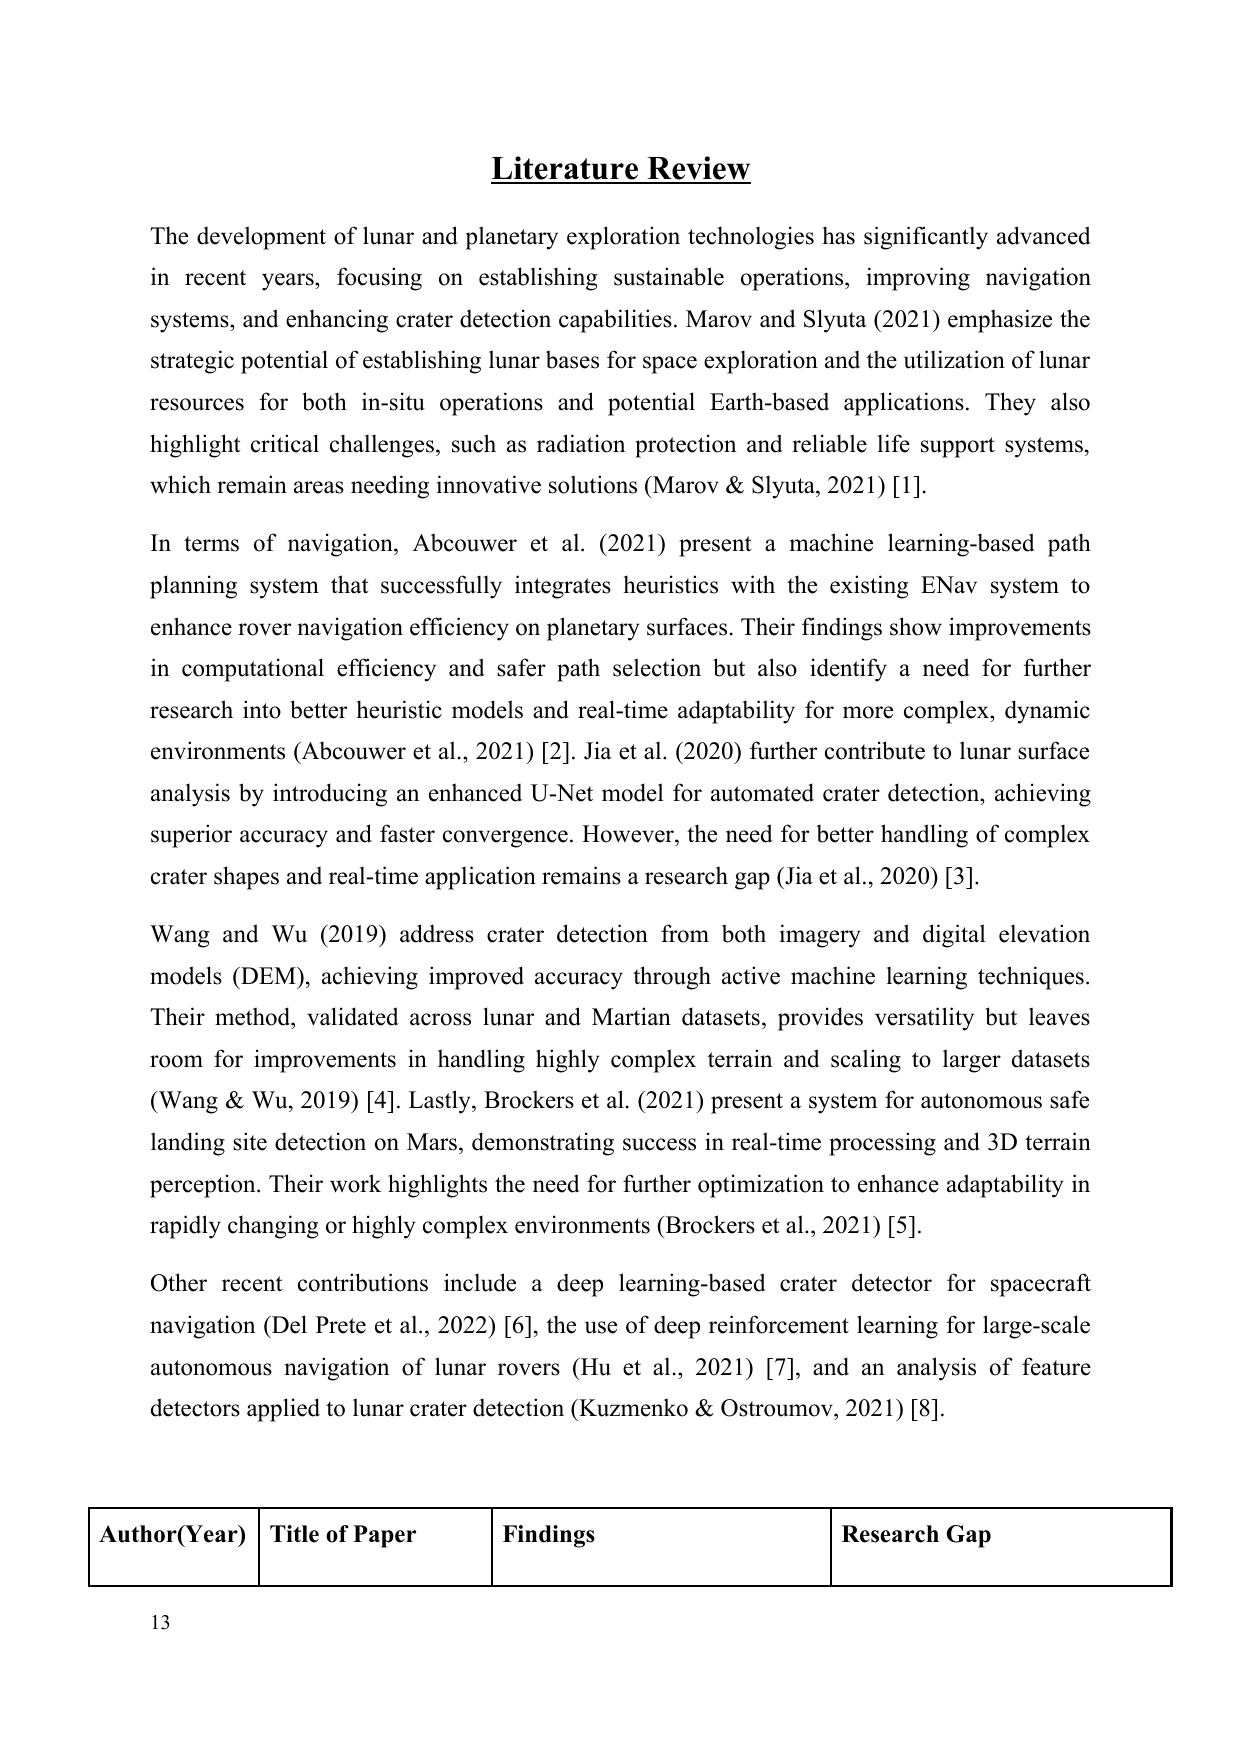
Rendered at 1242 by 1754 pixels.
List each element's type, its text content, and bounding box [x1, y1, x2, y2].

text The development of lunar and planetary exploration technologies has significantly advanced in recent years, focusing on establishing sustainable operations, improving navigation systems, and enhancing crater detection capabilities. Marov and Slyuta (2021) emphasize the strategic potential of establishing lunar bases for space exploration and the utilization of lunar resources for both in-situ operations and potential Earth-based applications. They also highlight critical challenges, such as radiation protection and reliable life support systems, which remain areas needing innovative solutions (Marov & Slyuta, 2021) [1]. [150, 222, 1092, 499]
table_header Author(Year) [90, 1509, 258, 1585]
text Other recent contributions include a deep learning-based crater detector for spacecraft navigation (Del Prete et al., 2022) [6], the use of deep reinforcement learning for large-scale autonomous navigation of lunar rovers (Hu et al., 2021) [7], and an analysis of feature detectors applied to lunar crater detection (Kuzmenko & Ostroumov, 2021) [8]. [150, 1269, 1092, 1422]
text Wang and Wu (2019) address crater detection from both imagery and digital elevation models (DEM), achieving improved accuracy through active machine learning techniques. Their method, validated across lunar and Martian datasets, provides versatility but leaves room for improvements in handling highly complex terrain and scaling to larger datasets (Wang & Wu, 2019) [4]. Lastly, Brockers et al. (2021) present a system for autonomous safe landing site detection on Mars, demonstrating success in real-time processing and 3D terrain perception. Their work highlights the need for further optimization to enhance adaptability in rapidly changing or highly complex environments (Brockers et al., 2021) [5]. [150, 920, 1092, 1239]
text In terms of navigation, Abcouwer et al. (2021) present a machine learning-based path planning system that successfully integrates heuristics with the existing ENav system to enhance rover navigation efficiency on planetary surfaces. Their findings show improvements in computational efficiency and safer path selection but also identify a need for further research into better heuristic models and real-time adaptability for more complex, dynamic environments (Abcouwer et al., 2021) [2]. Jia et al. (2020) further contribute to lunar surface analysis by introducing an enhanced U-Net model for automated crater detection, achieving superior accuracy and faster convergence. However, the need for better handling of complex crater shapes and real-time application remains a research gap (Jia et al., 2020) [3]. [150, 529, 1092, 890]
text Literature Review [150, 150, 1092, 187]
table_header Title of Paper [260, 1509, 491, 1585]
table_header Research Gap [832, 1509, 1170, 1585]
table_header Findings [493, 1509, 830, 1585]
